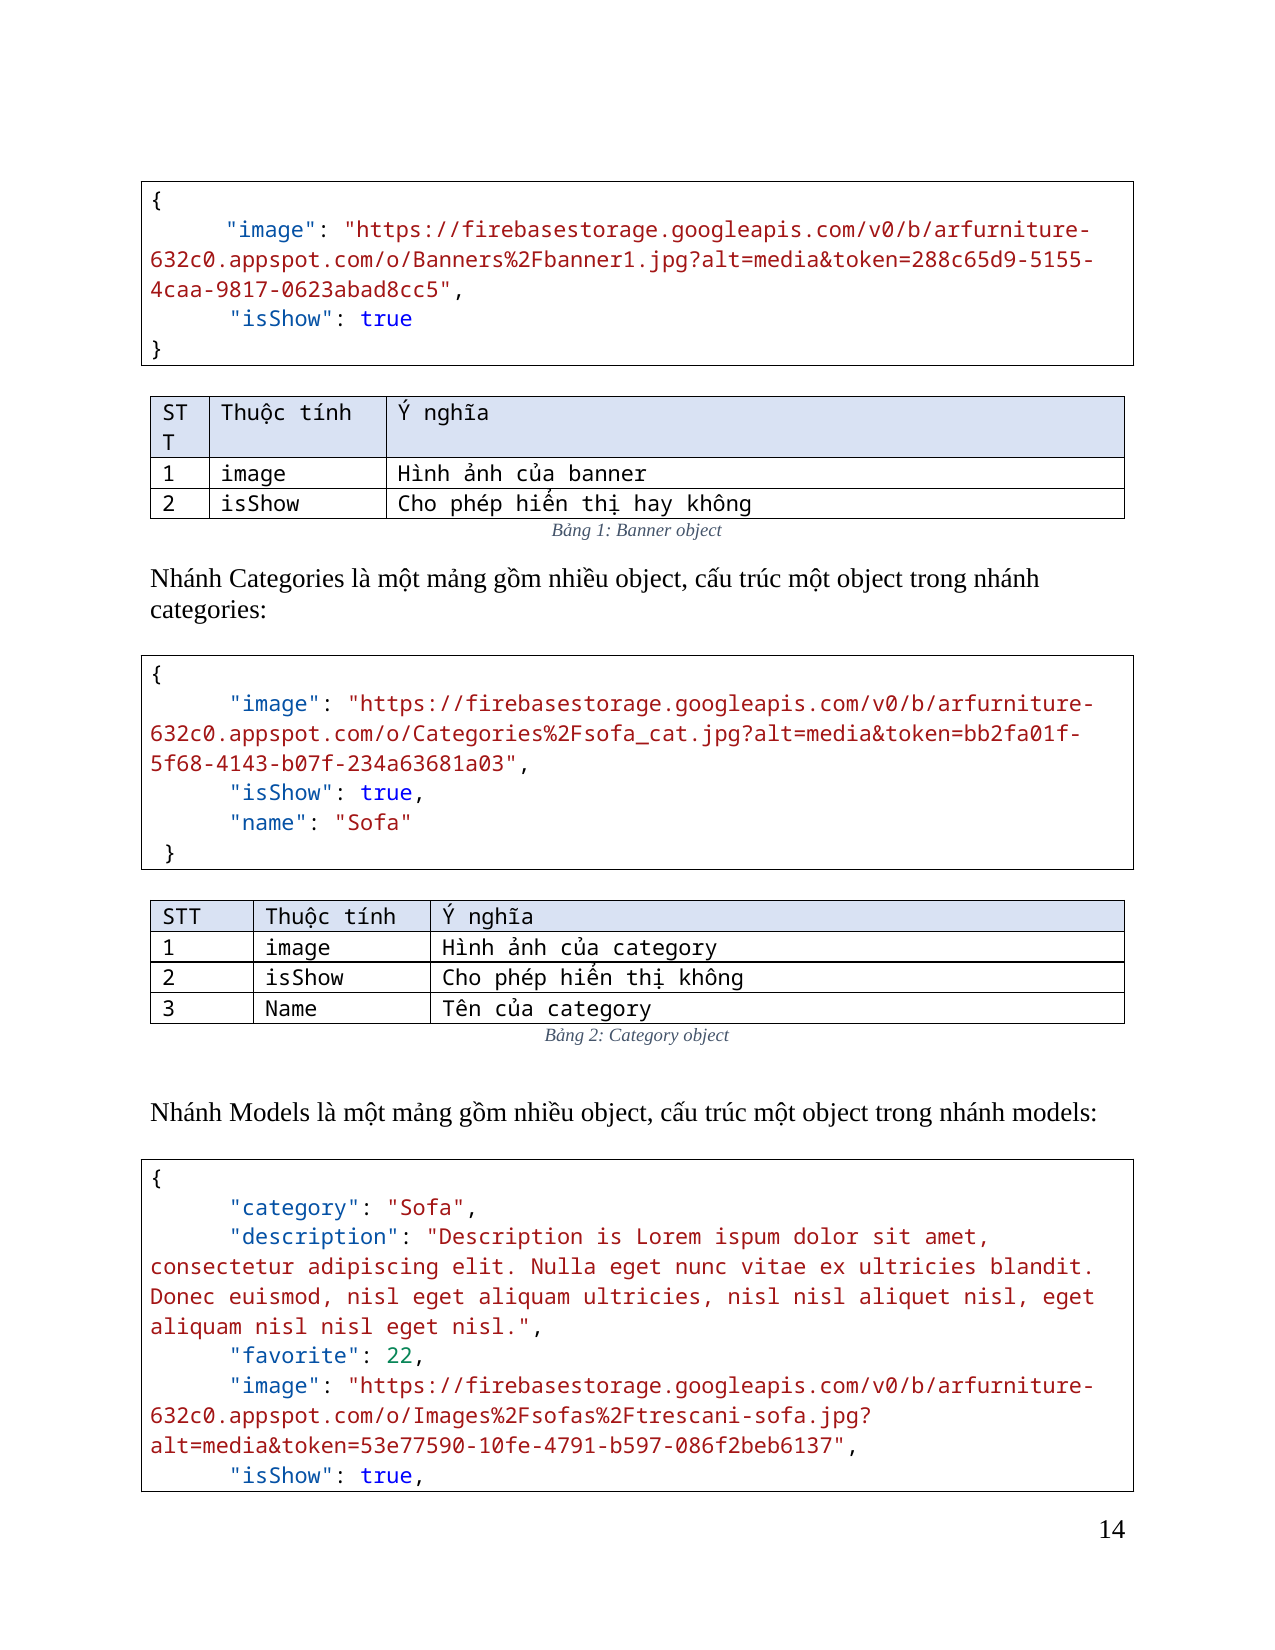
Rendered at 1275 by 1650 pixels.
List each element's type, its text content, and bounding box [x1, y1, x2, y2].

text "image": "https://firebasestorage.googleapis.com/v0/b/arfurniture-632c0.appspot.com/o/Banners%2Fbanner1.jpg?alt=media&token=288c65d9-5155-4caa-9817-0623abad8cc5", [150, 214, 1125, 303]
text "image": "https://firebasestorage.googleapis.com/v0/b/arfurniture-632c0.appspot.com/o/Categories%2Fsofa_cat.jpg?alt=media&token=bb2fa01f-5f68-4143-b07f-234a63681a03", [150, 688, 1125, 777]
table_cell Name [254, 993, 430, 1023]
table_header STT [151, 397, 209, 457]
table_cell Hình ảnh của category [431, 932, 1124, 961]
table_header Ý nghĩa [387, 397, 1124, 457]
text "category": "Sofa", [150, 1191, 1125, 1221]
text { [142, 1160, 1133, 1191]
table_cell 1 [151, 932, 253, 961]
text "isShow": true, [142, 1456, 1133, 1491]
table_header STT [151, 901, 253, 931]
table_cell Cho phép hiển thị hay không [387, 489, 1124, 518]
table_cell image [254, 932, 430, 961]
table_cell image [210, 458, 386, 487]
table_header Thuộc tính [254, 901, 430, 931]
text { [142, 656, 1133, 688]
table_header Ý nghĩa [431, 901, 1124, 931]
text "favorite": 22, [150, 1340, 1125, 1370]
table_cell 1 [151, 458, 209, 487]
table_cell Tên của category [431, 993, 1124, 1023]
text } [142, 330, 1133, 365]
table_cell Cho phép hiển thị không [431, 963, 1124, 992]
text Bảng 1: Banner object [150, 519, 1125, 541]
table_cell 3 [151, 993, 253, 1023]
text { [142, 182, 1133, 214]
text "description": "Description is Lorem ispum dolor sit amet, consectetur adipiscing elit. Nulla eget nunc vitae ex ultricies blandit. Donec euismod, nisl eget aliquam ultricies, nisl nisl aliquet nisl, eget aliquam nisl nisl eget nisl.", [150, 1221, 1125, 1340]
text "image": "https://firebasestorage.googleapis.com/v0/b/arfurniture-632c0.appspot.com/o/Images%2Fsofas%2Ftrescani-sofa.jpg?alt=media&token=53e77590-10fe-4791-b597-086f2beb6137", [150, 1370, 1125, 1456]
text Nhánh Models là một mảng gồm nhiều object, cấu trúc một object trong nhánh models: [150, 1096, 1125, 1127]
text "isShow": true, [150, 777, 1125, 807]
table_cell 2 [151, 489, 209, 518]
text "name": "Sofa" [150, 807, 1125, 834]
text "isShow": true [150, 303, 1125, 330]
table_cell isShow [254, 963, 430, 992]
table_cell Hình ảnh của banner [387, 458, 1124, 487]
text Nhánh Categories là một mảng gồm nhiều object, cấu trúc một object trong nhánh categories: [150, 562, 1125, 624]
text } [142, 834, 1133, 869]
text Bảng 2: Category object [150, 1024, 1125, 1046]
table_cell isShow [210, 489, 386, 518]
table_header Thuộc tính [210, 397, 386, 457]
table_cell 2 [151, 963, 253, 992]
